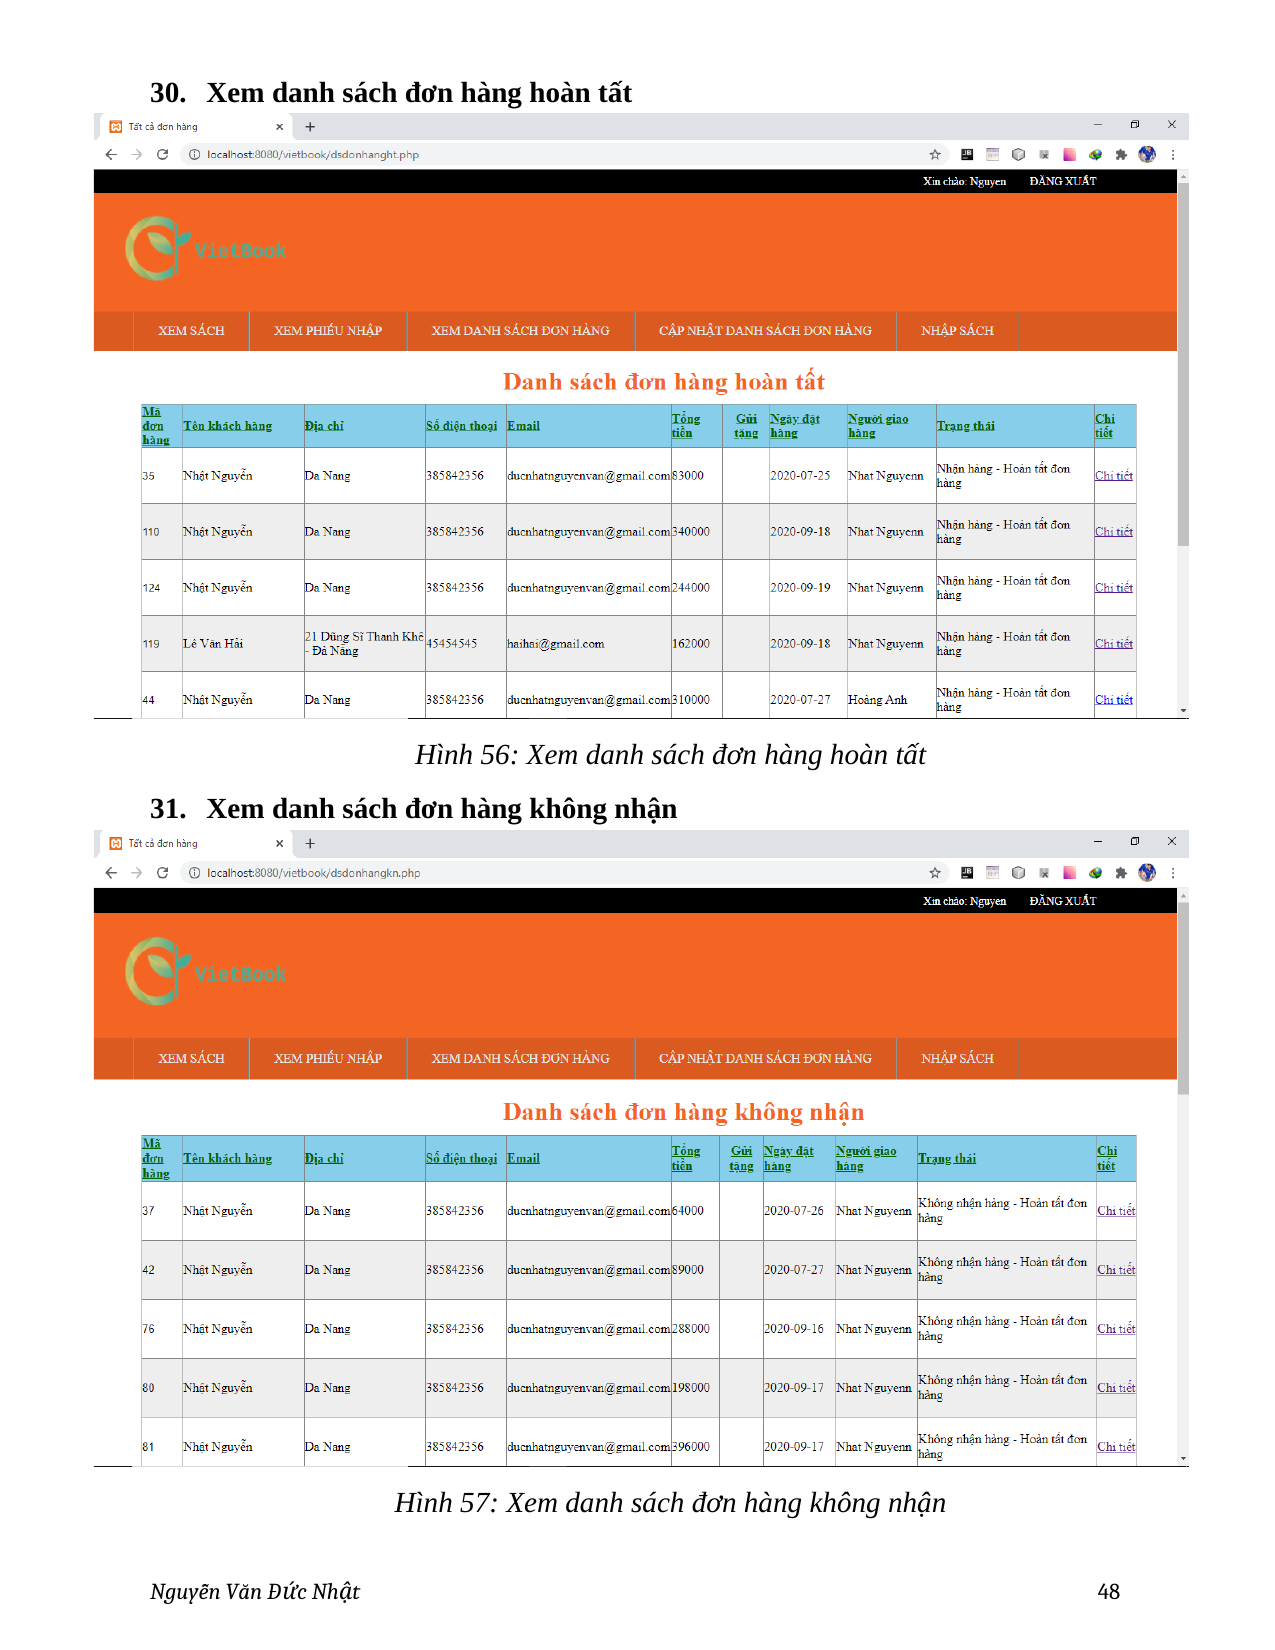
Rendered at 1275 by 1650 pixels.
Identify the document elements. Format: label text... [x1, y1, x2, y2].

subtitle Xem danh sách đơn hàng không nhận [150, 791, 1191, 825]
subtitle Xem danh sách đơn hàng hoàn tất [150, 75, 1191, 108]
text Hình 57: Xem danh sách đơn hàng không nhận [150, 1485, 1191, 1518]
text Hình 56: Xem danh sách đơn hàng hoàn tất [150, 737, 1191, 771]
picture [93, 113, 1189, 719]
picture [93, 830, 1189, 1467]
